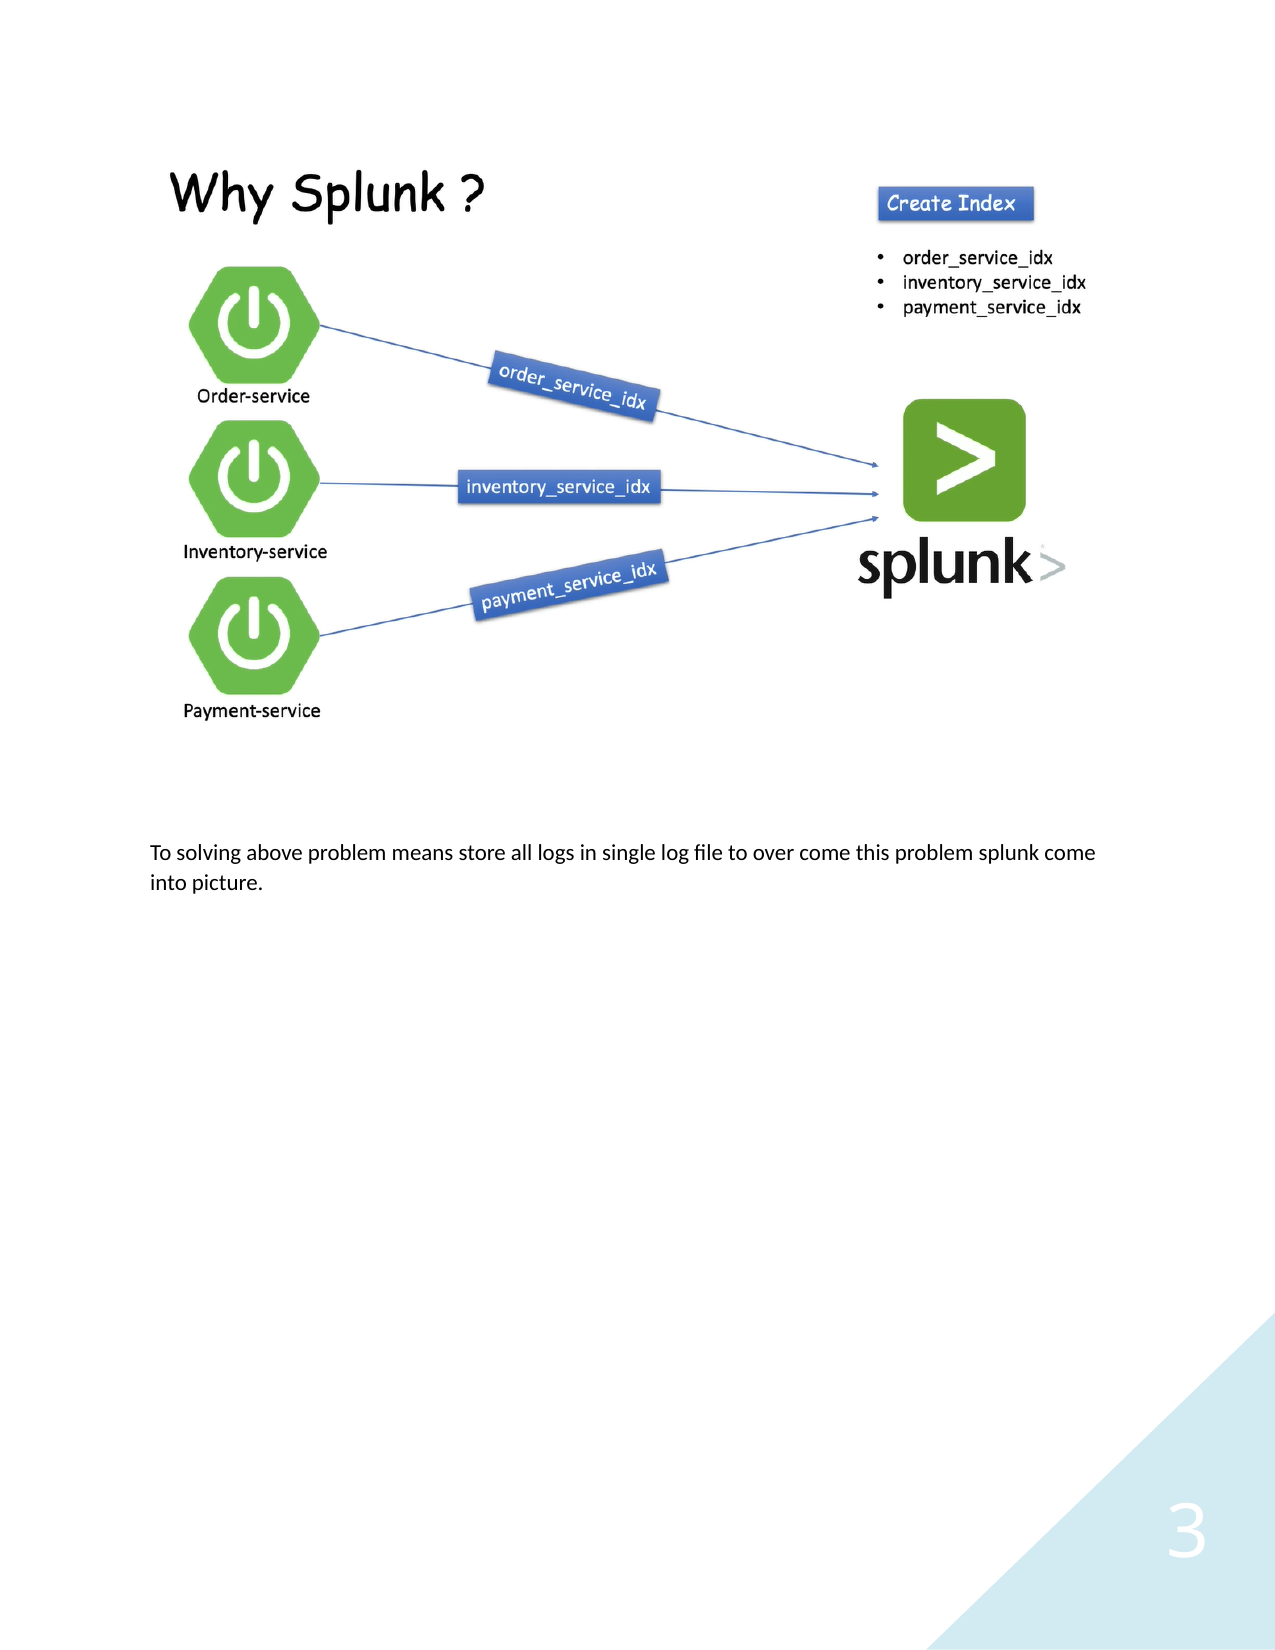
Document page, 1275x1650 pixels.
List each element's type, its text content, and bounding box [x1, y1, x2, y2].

text To solving above problem means store all logs in single log file to over come this problem splunk come into picture. [150, 838, 1125, 896]
picture [150, 150, 1125, 726]
